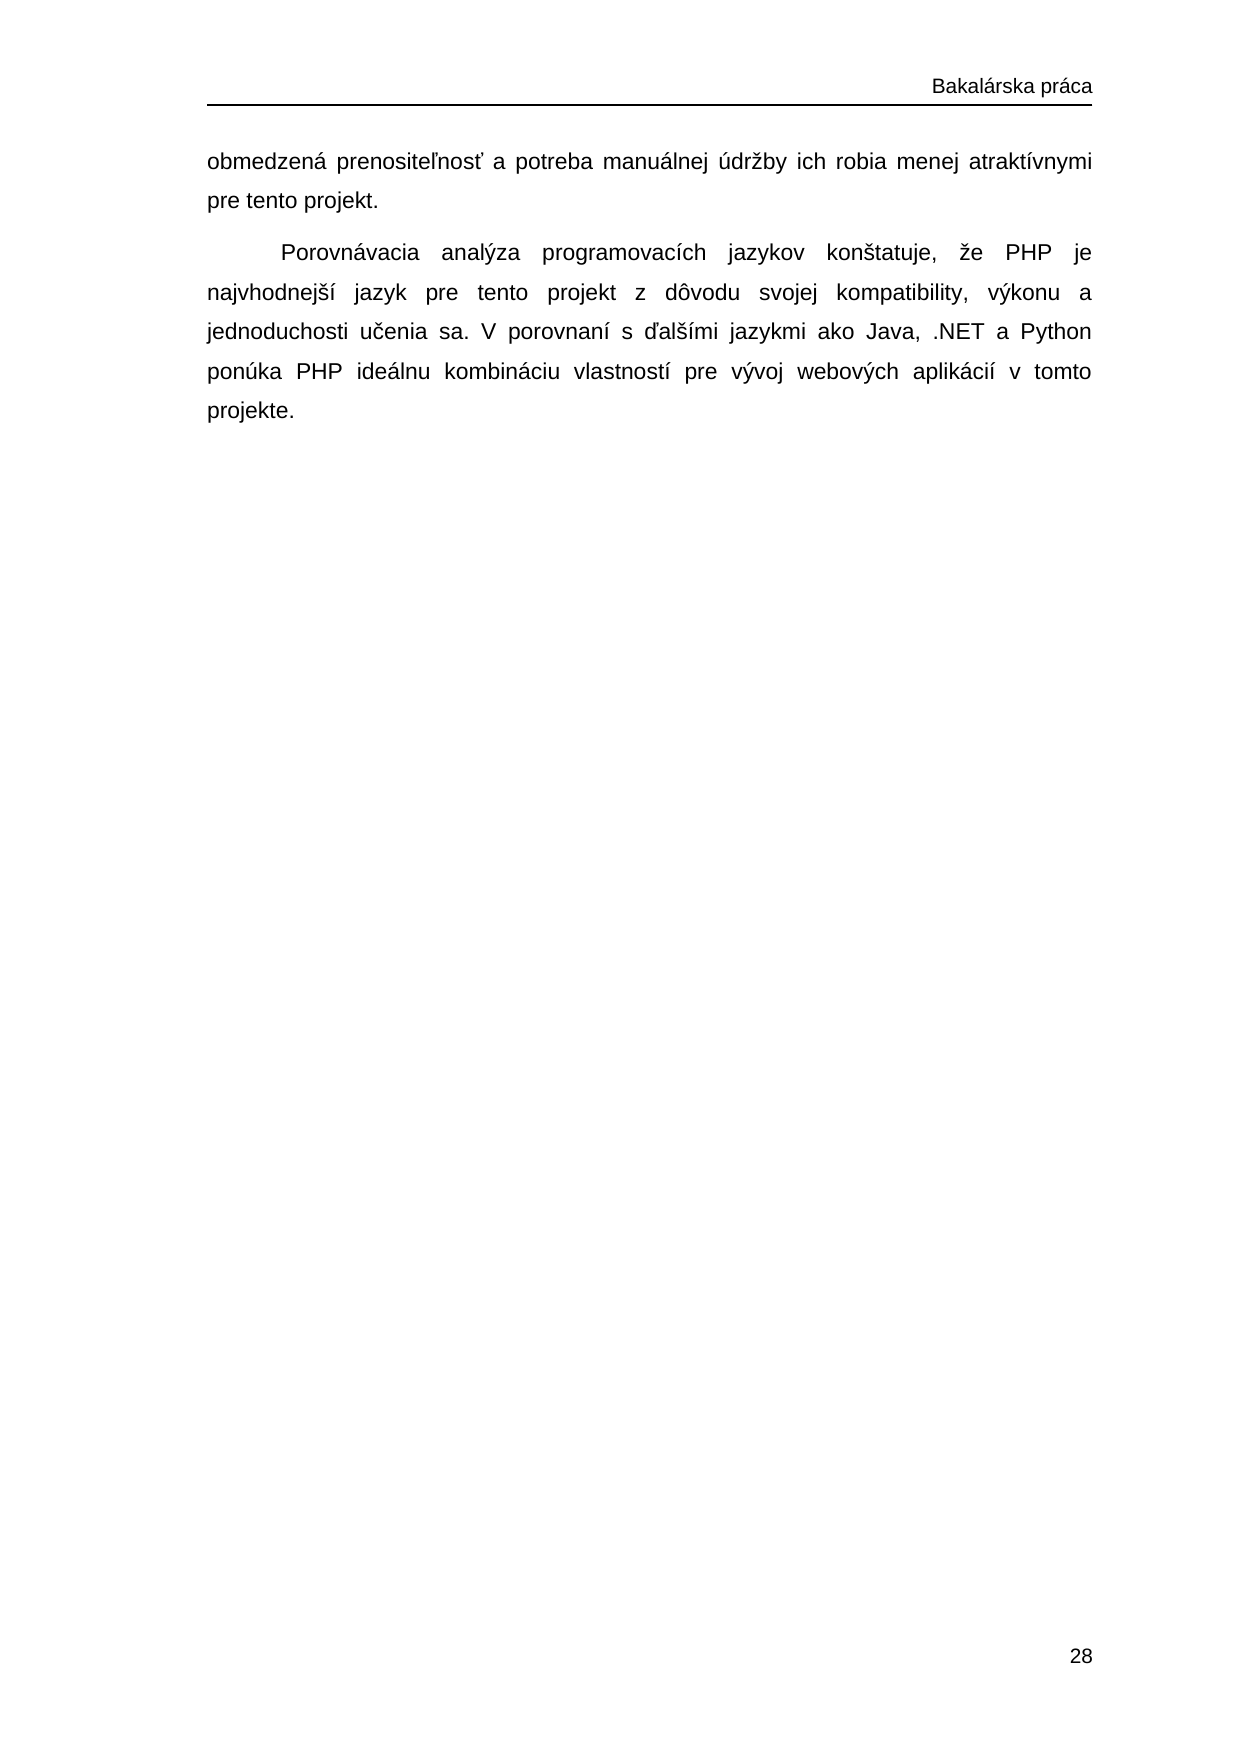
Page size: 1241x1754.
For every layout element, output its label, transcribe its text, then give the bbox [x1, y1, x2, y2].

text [207, 148, 1092, 213]
text Porovnávacia analýza programovacích jazykov konštatuje, že PHP je najvhodnejší jazyk pre tento projekt z dôvodu svojej kompatibility, výkonu a jednoduchosti učenia sa. V porovnaní s ďalšími jazykmi ako Java, .NET a Python ponúka PHP ideálnu kombináciu vlastností pre vývoj webových aplikácií v tomto projekte. [207, 239, 1092, 423]
